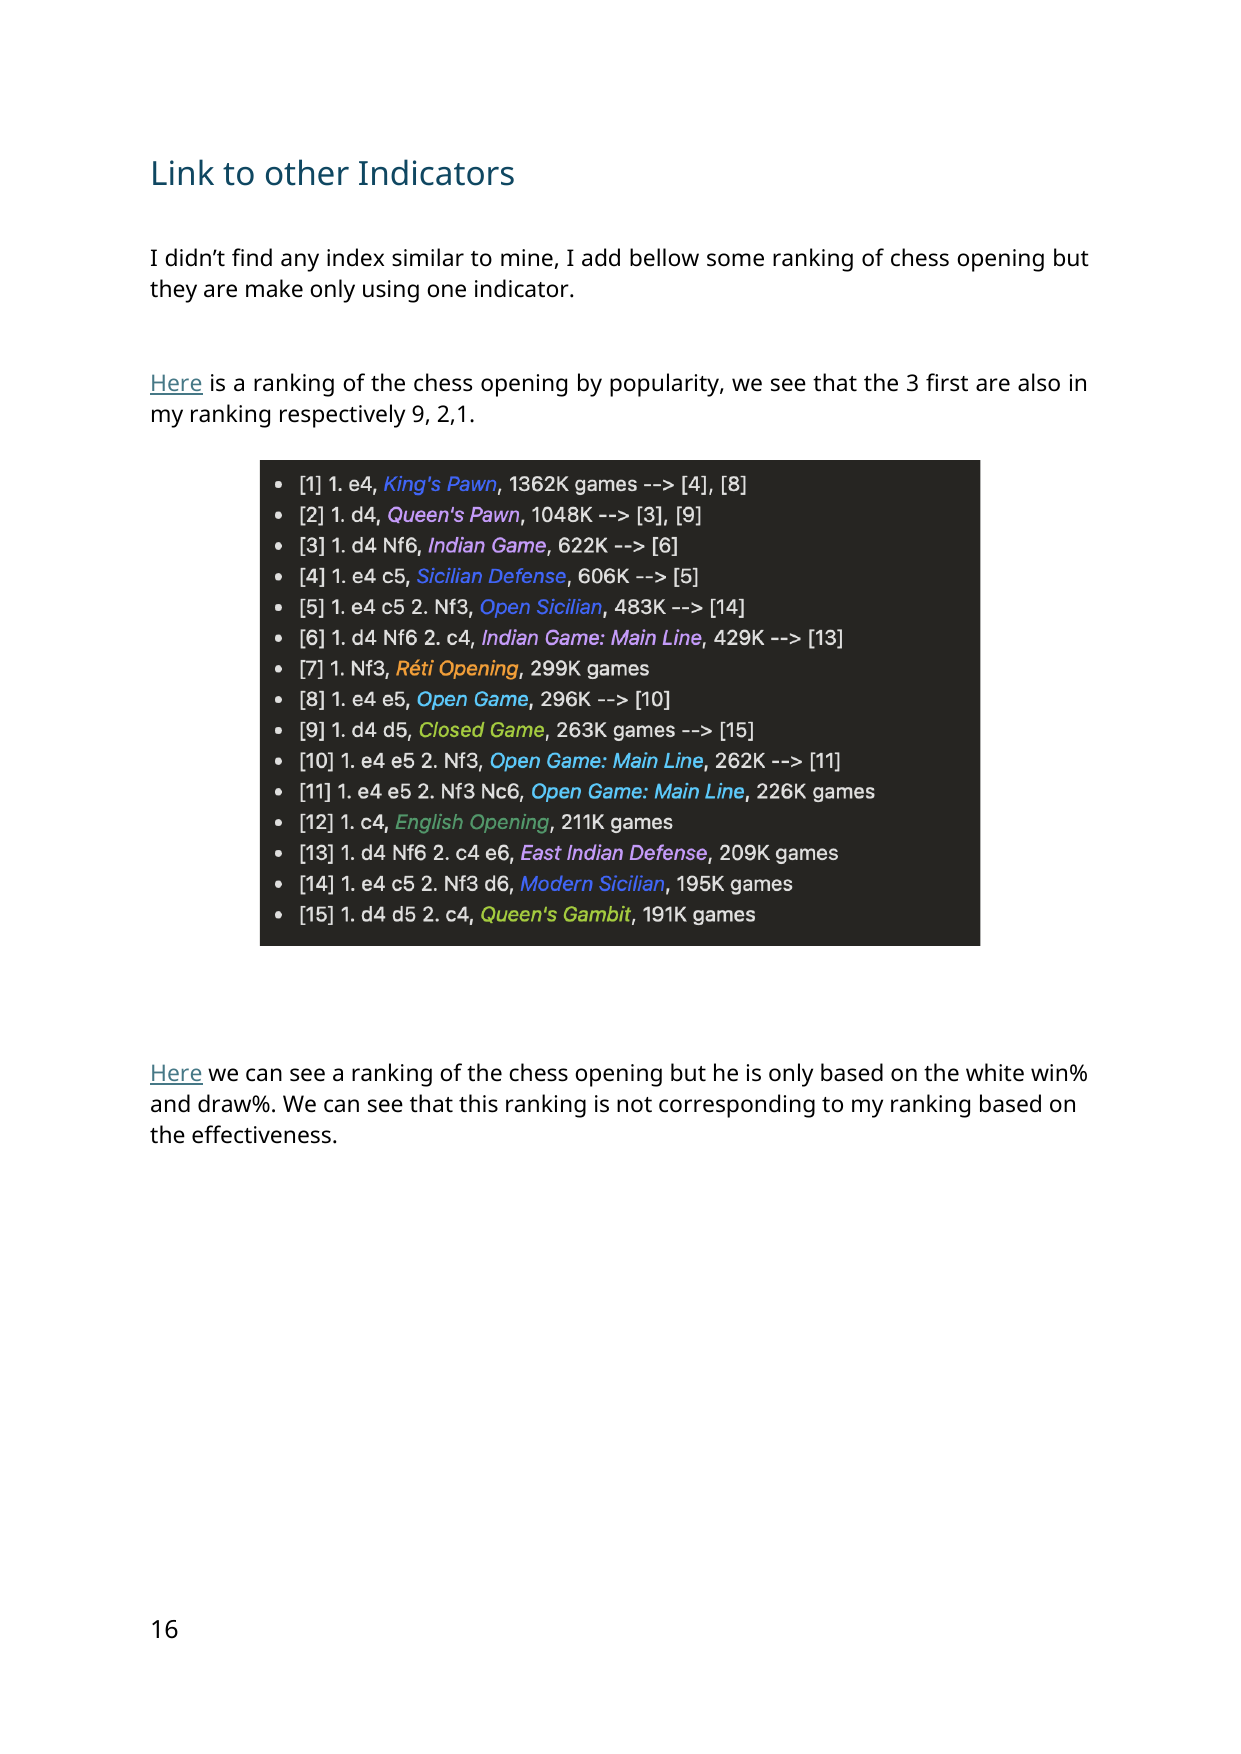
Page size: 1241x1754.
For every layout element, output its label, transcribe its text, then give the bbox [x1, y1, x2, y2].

text Here is a ranking of the chess opening by popularity, we see that the 3 first are also in my ranking respectively 9, 2,1. [150, 367, 1090, 429]
text I didn’t find any index similar to mine, I add bellow some ranking of chess opening but they are make only using one indicator. [150, 242, 1090, 304]
text Here we can see a ranking of the chess opening but he is only based on the white win% and draw%. We can see that this ranking is not corresponding to my ranking based on the effectiveness. [150, 1057, 1090, 1151]
picture [259, 460, 981, 946]
subtitle Link to other Indicators [150, 150, 1090, 195]
